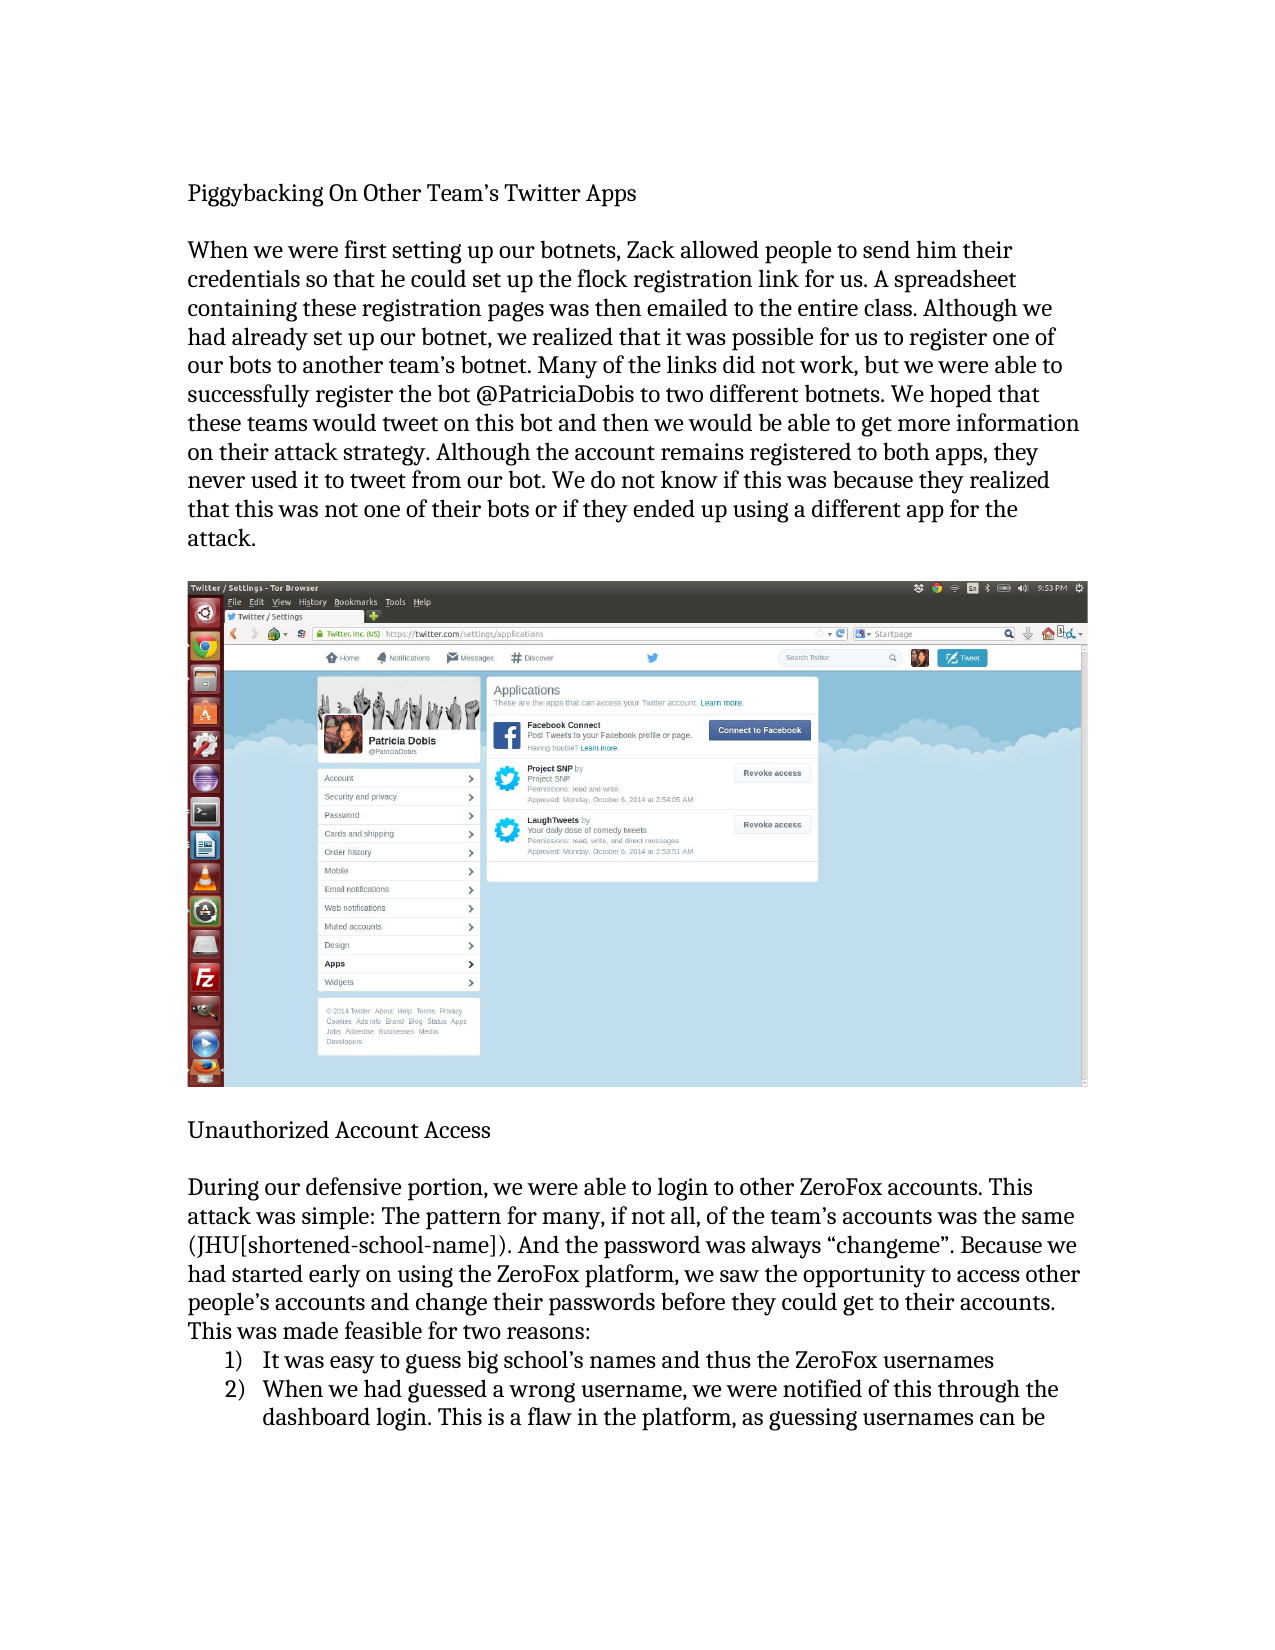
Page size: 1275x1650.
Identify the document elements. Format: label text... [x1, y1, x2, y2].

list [225, 1374, 1087, 1432]
text Piggybacking On Other Team’s Twitter Apps [187, 179, 1087, 207]
text During our defensive portion, we were able to login to other ZeroFox accounts. This attack was simple: The pattern for many, if not all, of the team’s accounts was the same (JHU[shortened-school-name]). And the password was always “changeme”. Because we had started early on using the ZeroFox platform, we saw the opportunity to access other people’s accounts and change their passwords before they could get to their accounts. This was made feasible for two reasons: [187, 1173, 1087, 1346]
picture [187, 581, 1088, 1087]
text Unauthorized Account Access [187, 1116, 1087, 1144]
list It was easy to guess big school’s names and thus the ZeroFox usernames [225, 1346, 1087, 1374]
text When we were first setting up our botnets, Zack allowed people to send him their credentials so that he could set up the flock registration link for us. A spreadsheet containing these registration pages was then emailed to the entire class. Although we had already set up our botnet, we realized that it was possible for us to register one of our bots to another team’s botnet. Many of the links did not work, but we were able to successfully register the bot @PatriciaDobis to two different botnets. We hoped that these teams would tweet on this bot and then we would be able to get more information on their attack strategy. Although the account remains registered to both apps, they never used it to tweet from our bot. We do not know if this was because they realized that this was not one of their bots or if they ended up using a different app for the attack. [187, 236, 1087, 552]
